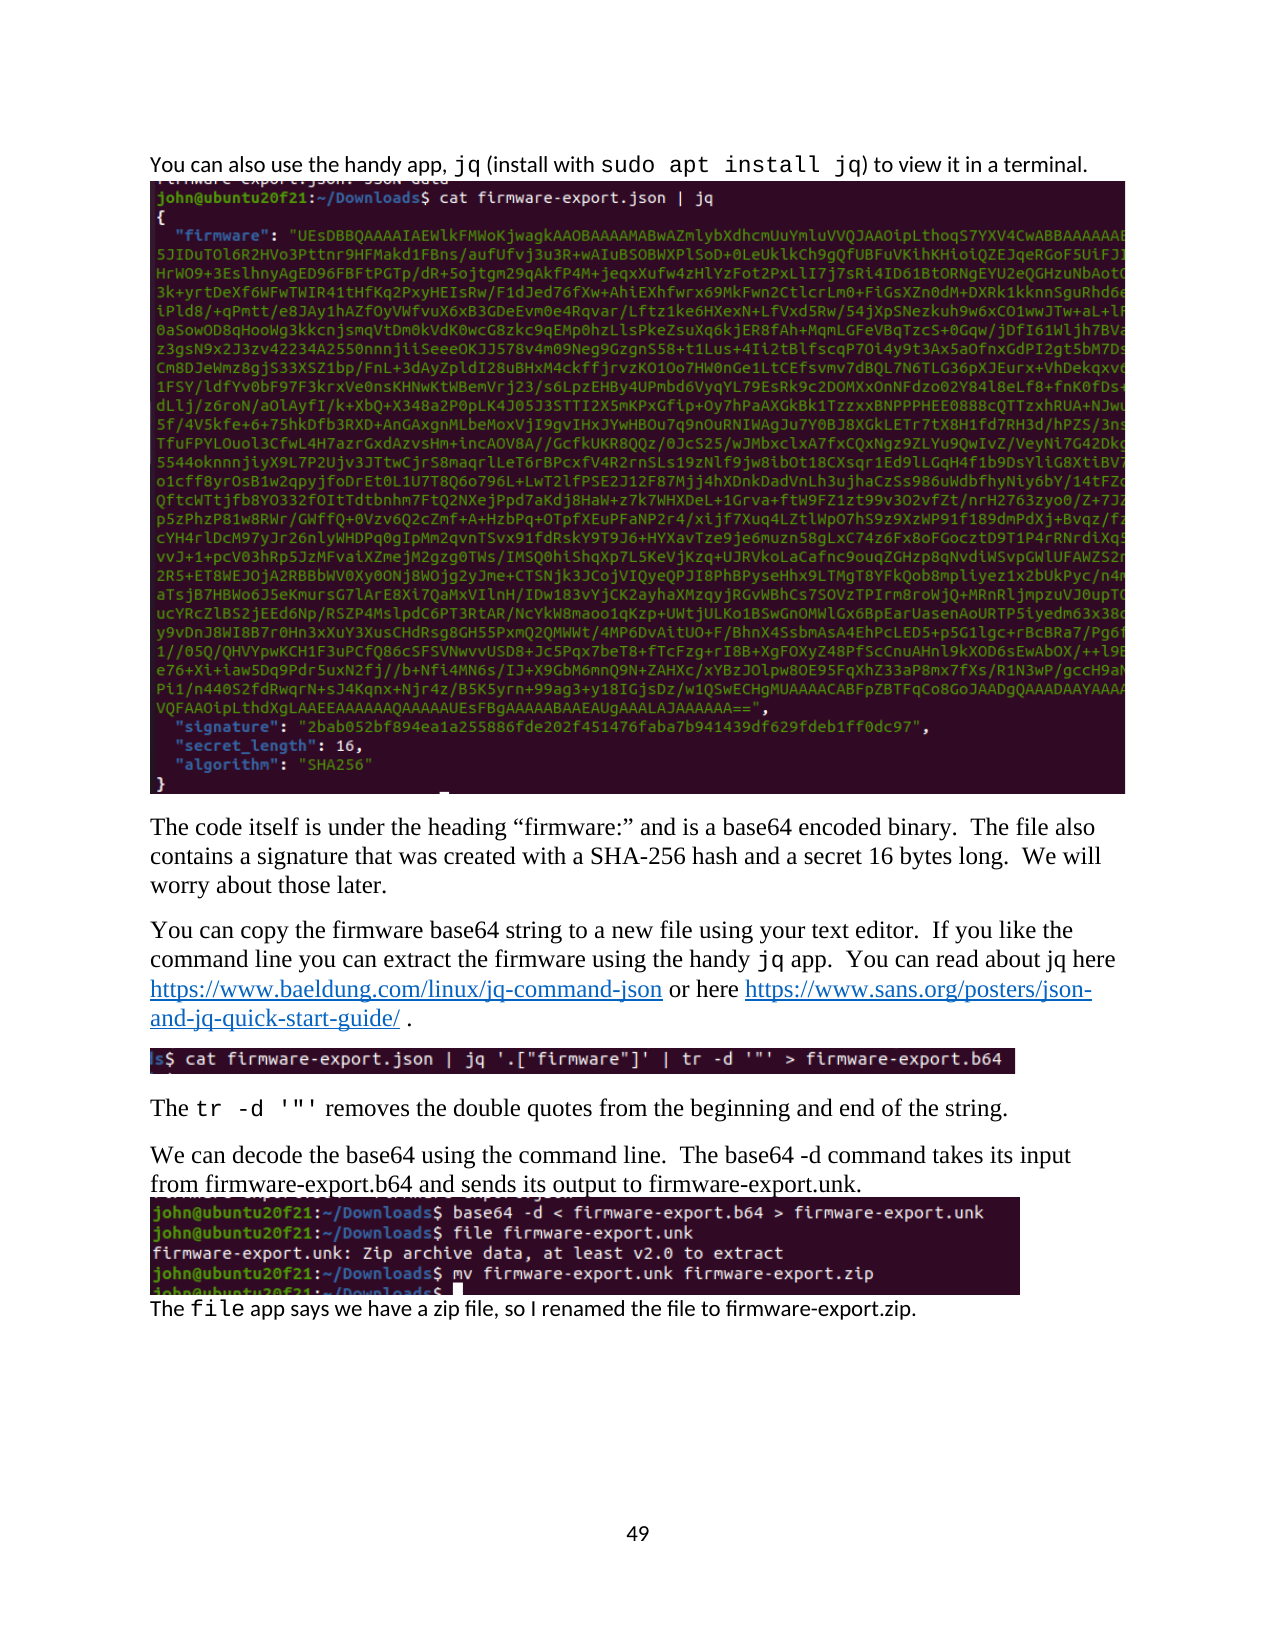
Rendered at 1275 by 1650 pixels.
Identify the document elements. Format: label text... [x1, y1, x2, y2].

text You can copy the firmware base64 string to a new file using your text editor. If you like the command line you can extract the firmware using the handy jq app. You can read about jq here https://www.baeldung.com/linux/jq-command-json or here https://www.sans.org/posters/json-and-jq-quick-start-guide/ . [150, 915, 1125, 1032]
picture [150, 181, 1125, 794]
picture [150, 1197, 1020, 1295]
text The tr -d '"' removes the double quotes from the beginning and end of the string. [150, 1093, 1125, 1123]
text You can also use the handy app, jq (install with sudo apt install jq) to view it in a terminal. [150, 150, 1125, 181]
picture [150, 1048, 1016, 1074]
text The code itself is under the heading “firmware:” and is a base64 encoded binary. The file also contains a signature that was created with a SHA-256 hash and a secret 16 bytes long. We will worry about those later. [150, 812, 1125, 899]
